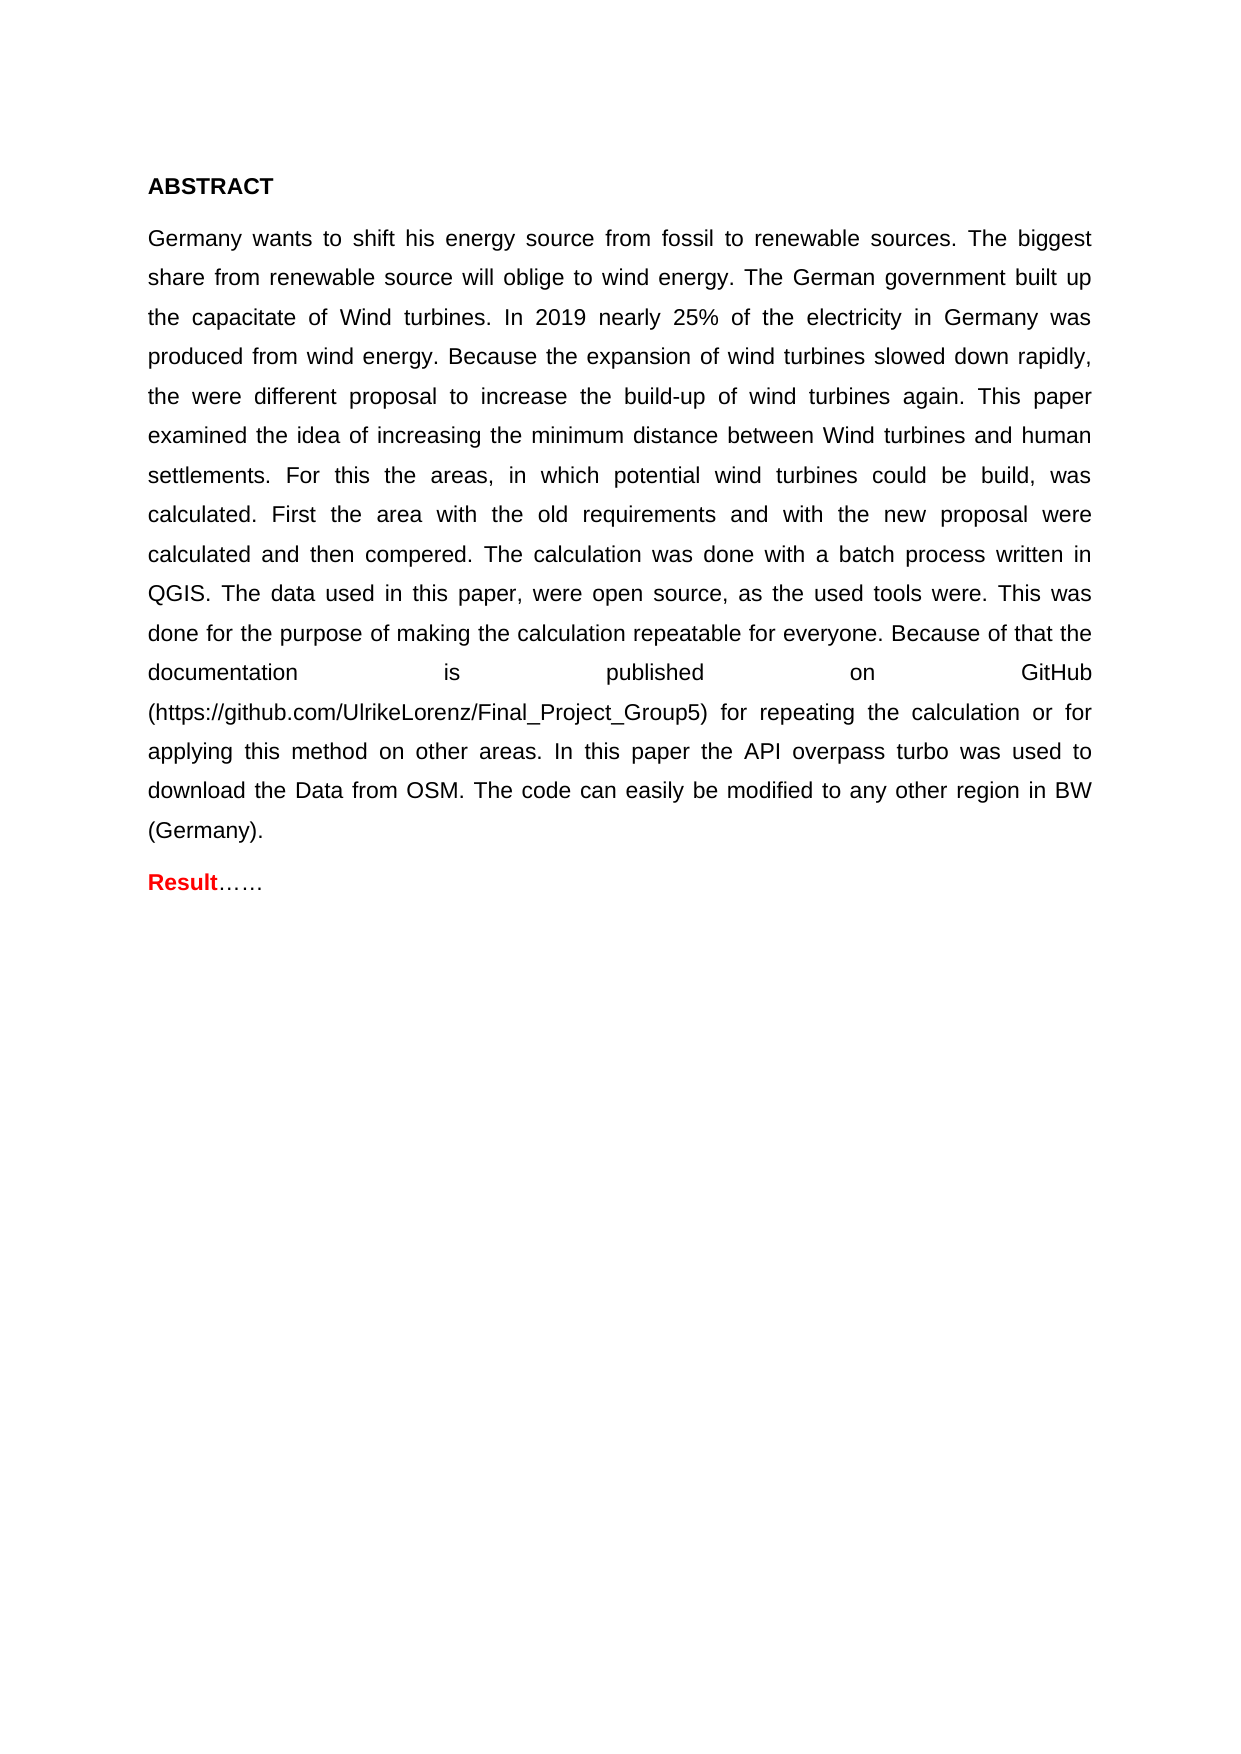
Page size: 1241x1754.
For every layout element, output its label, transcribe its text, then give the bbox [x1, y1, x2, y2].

text Germany wants to shift his energy source from fossil to renewable sources. The biggest share from renewable source will oblige to wind energy. The German government built up the capacitate of Wind turbines. In 2019 nearly 25% of the electricity in Germany was produced from wind energy. Because the expansion of wind turbines slowed down rapidly, the were different proposal to increase the build-up of wind turbines again. This paper examined the idea of increasing the minimum distance between Wind turbines and human settlements. For this the areas, in which potential wind turbines could be build, was calculated. First the area with the old requirements and with the new proposal were calculated and then compered. The calculation was done with a batch process written in QGIS. The data used in this paper, were open source, as the used tools were. This was done for the purpose of making the calculation repeatable for everyone. Because of that the documentation is published on GitHub (https://github.com/UlrikeLorenz/Final_Project_Group5) for repeating the calculation or for applying this method on other areas. In this paper the API overpass turbo was used to download the Data from OSM. The code can easily be modified to any other region in BW (Germany). [148, 225, 1092, 843]
subtitle ABSTRACT [148, 173, 1092, 199]
text Result…… [148, 869, 1092, 895]
